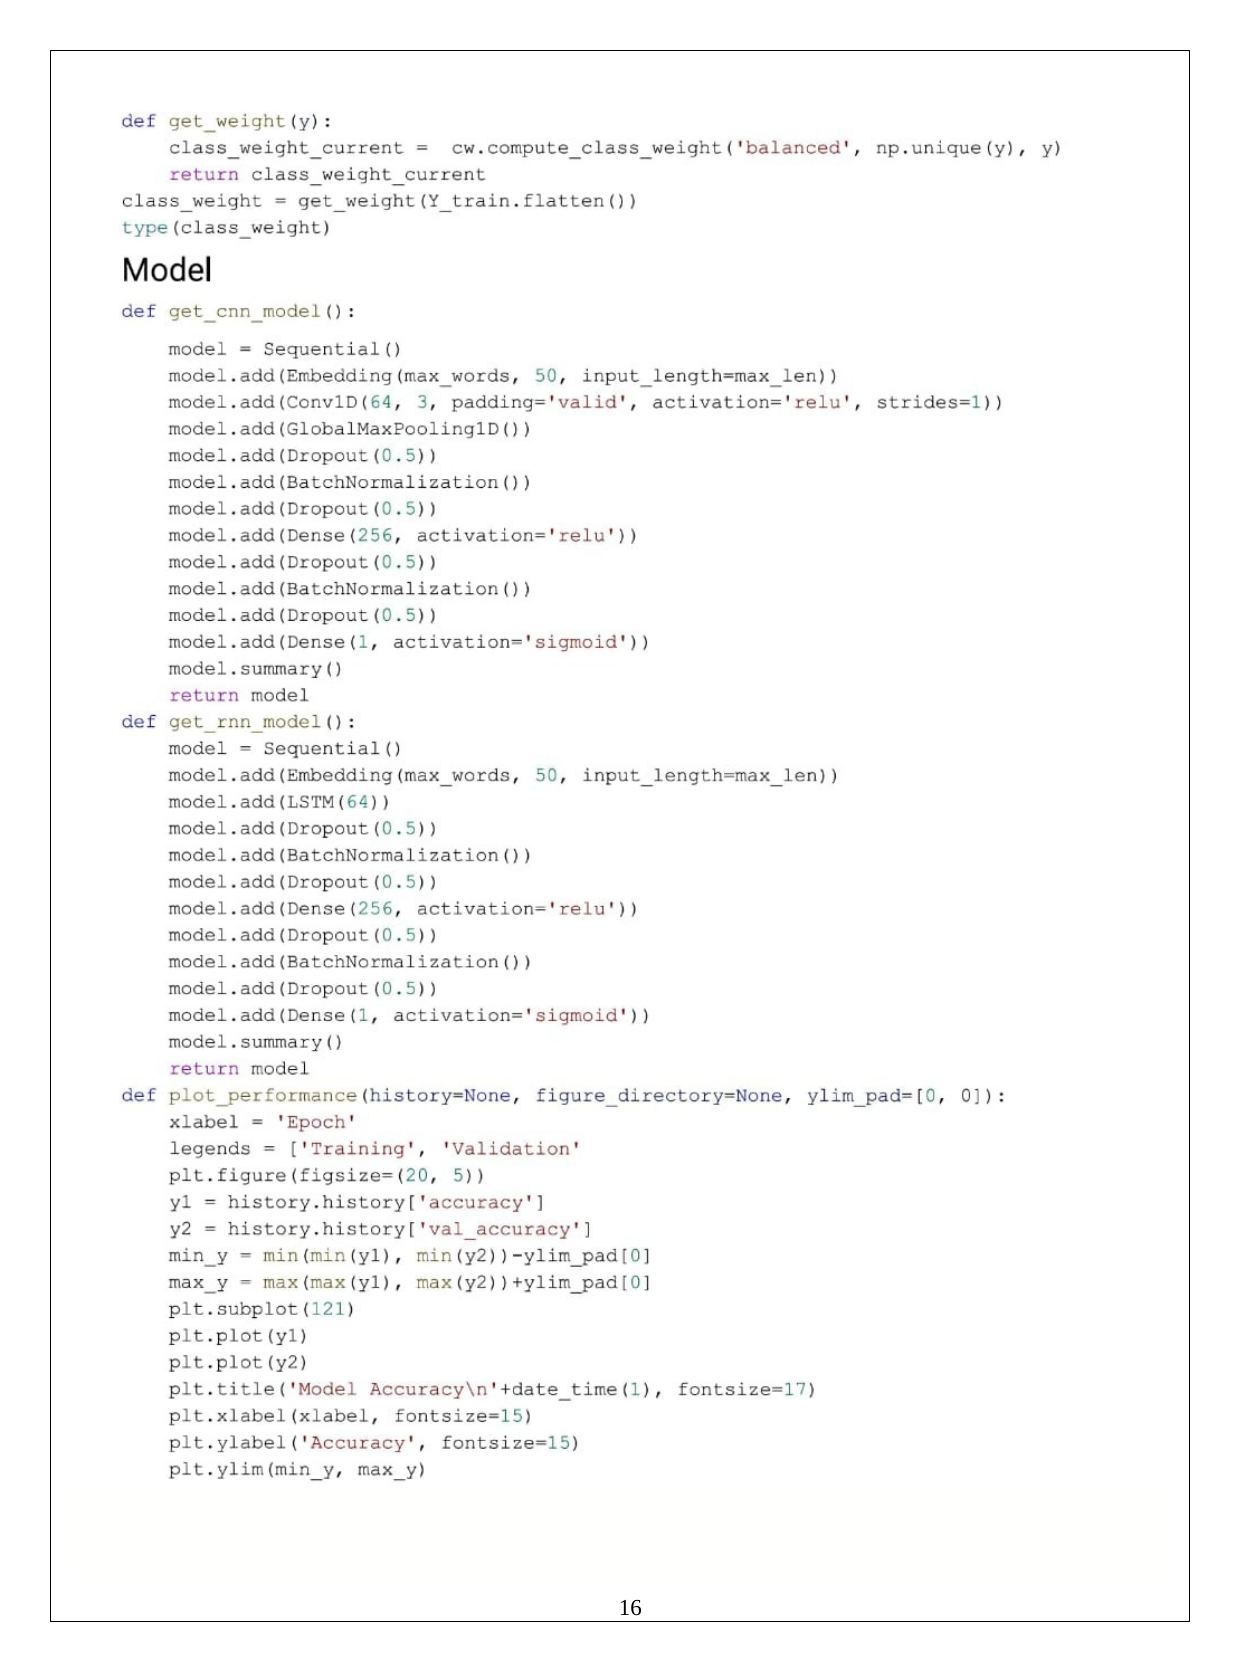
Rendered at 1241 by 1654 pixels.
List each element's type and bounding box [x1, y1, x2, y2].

picture [66, 58, 1169, 1488]
